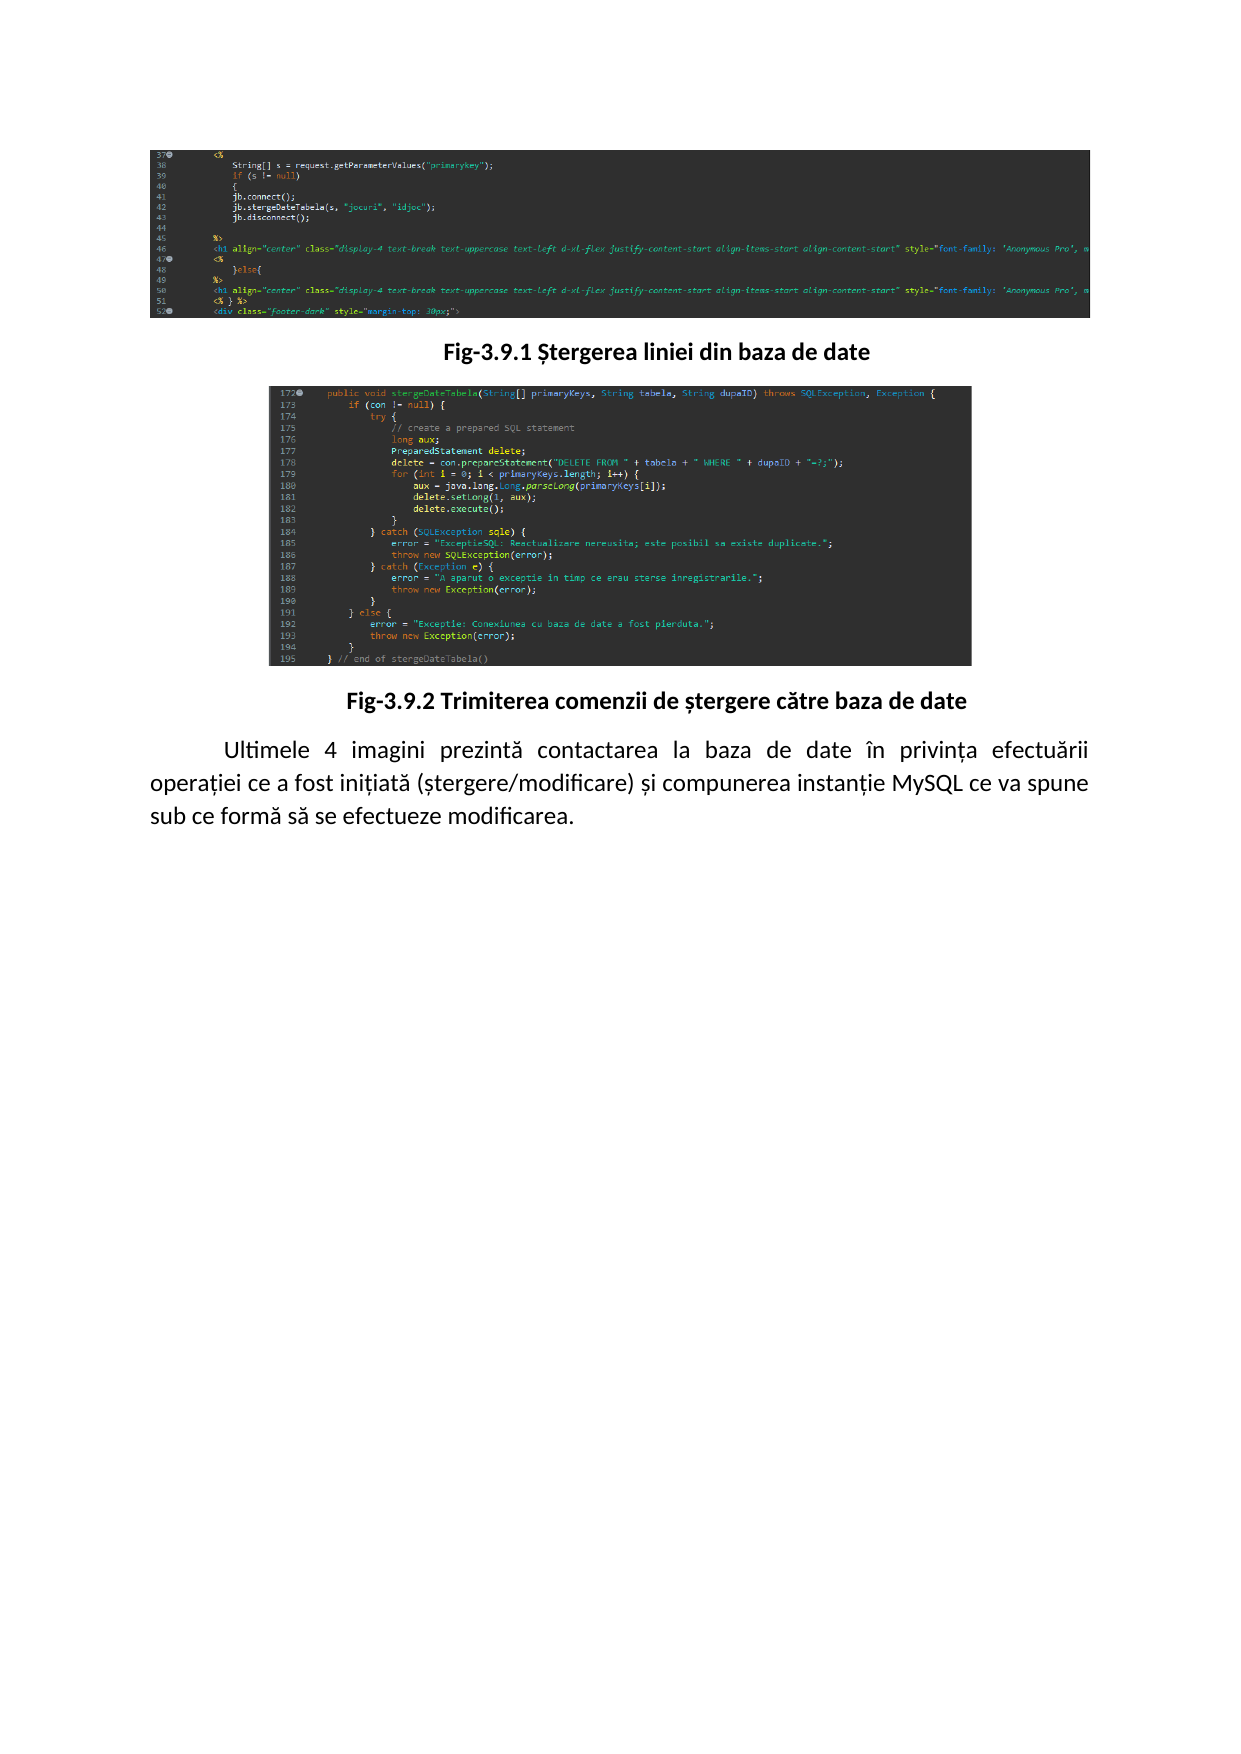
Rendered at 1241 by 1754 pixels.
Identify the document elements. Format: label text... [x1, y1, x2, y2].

text Ultimele 4 imagini prezintă contactarea la baza de date în privința efectuării operației ce a fost inițiată (ștergere/modificare) și compunerea instanție MySQL ce va spune sub ce formă să se efectueze modificarea. [150, 734, 1090, 831]
picture [150, 150, 1091, 318]
text Fig-3.9.2 Trimiterea comenzii de ștergere către baza de date [150, 685, 1090, 715]
picture [268, 386, 972, 666]
text Fig-3.9.1 Ștergerea liniei din baza de date [150, 337, 1090, 367]
